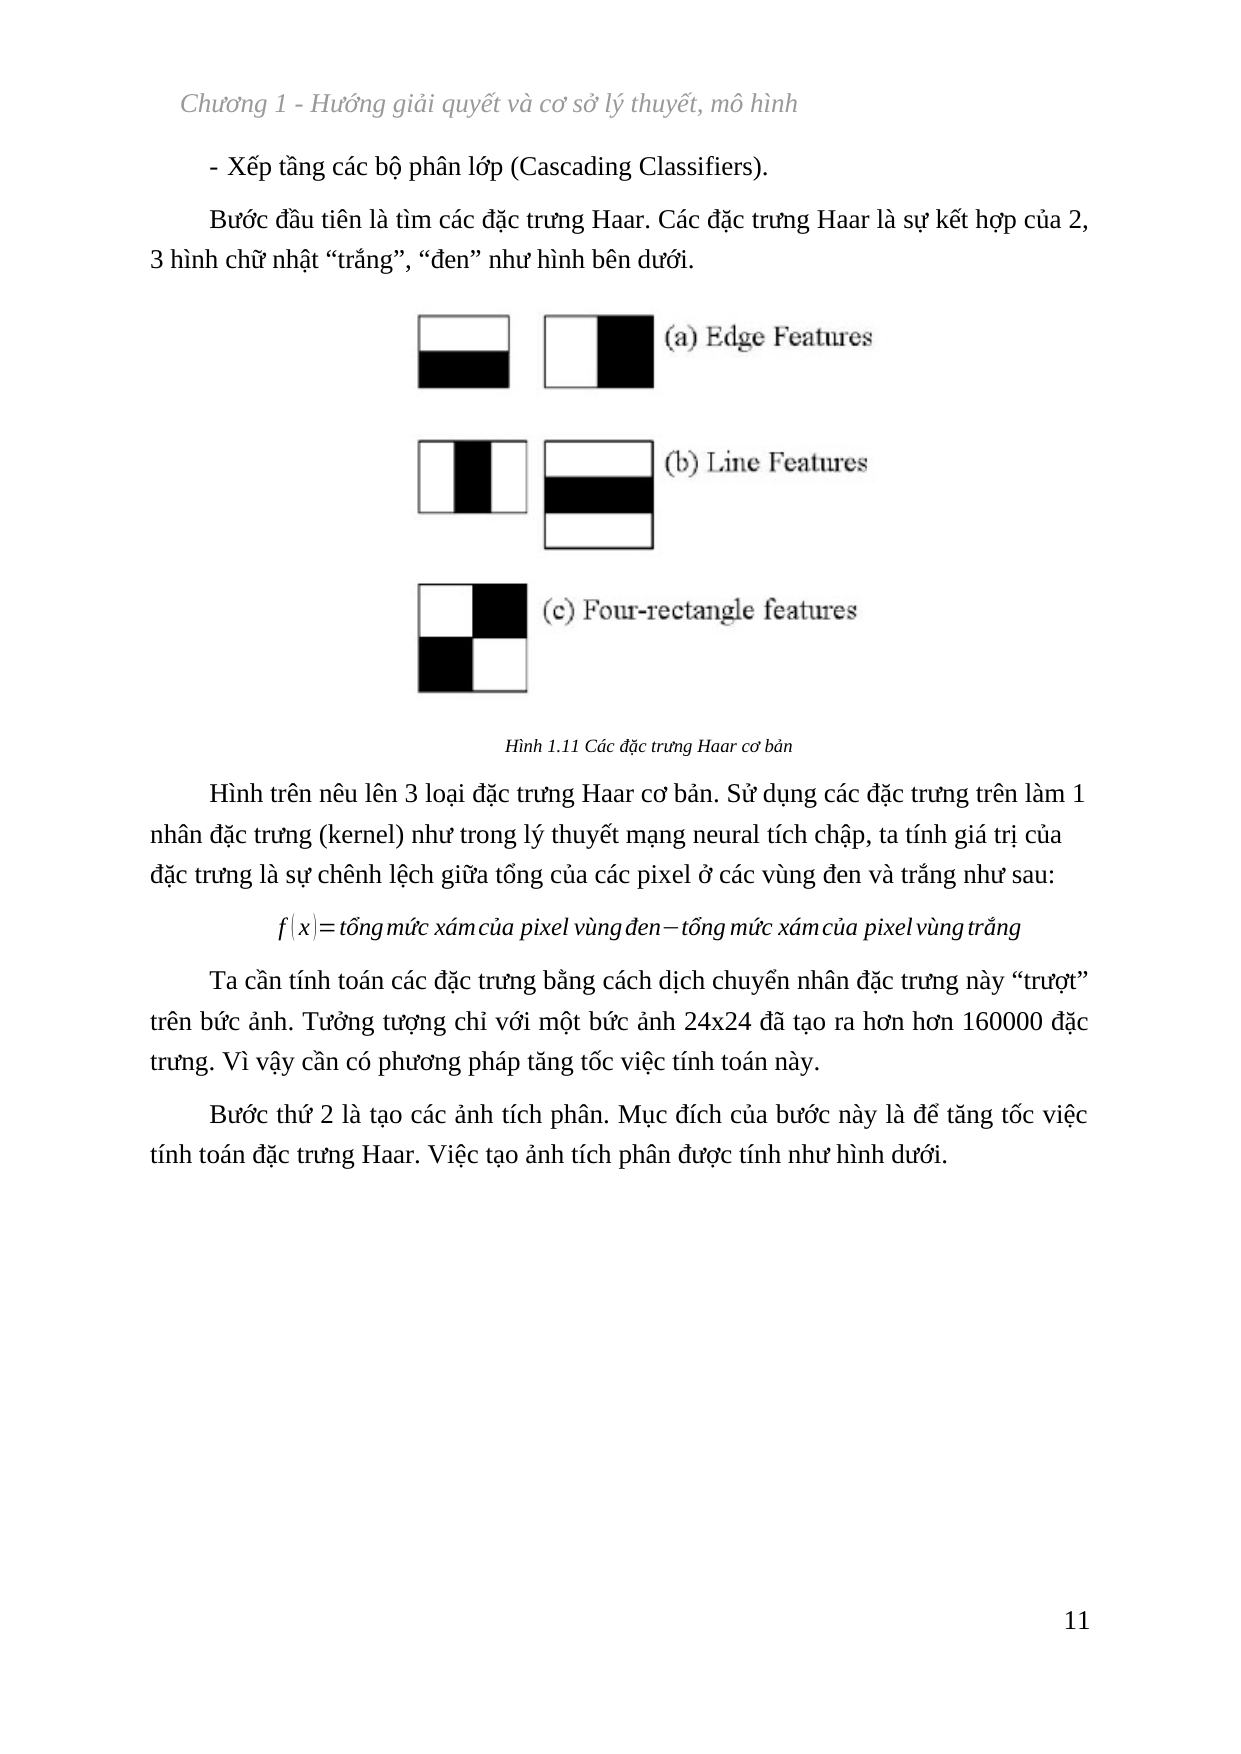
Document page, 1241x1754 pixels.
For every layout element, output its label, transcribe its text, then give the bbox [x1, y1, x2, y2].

picture [399, 296, 900, 720]
list Xếp tầng các bộ phân lớp (Cascading Classifiers). [209, 150, 1090, 181]
text Bước thứ 2 là tạo các ảnh tích phân. Mục đích của bước này là để tăng tốc việc tính toán đặc trưng Haar. Việc tạo ảnh tích phân được tính như hình dưới. [150, 1098, 1090, 1169]
text Bước đầu tiên là tìm các đặc trưng Haar. Các đặc trưng Haar là sự kết hợp của 2, 3 hình chữ nhật “trắng”, “đen” như hình bên dưới. [150, 203, 1090, 274]
text Ta cần tính toán các đặc trưng bằng cách dịch chuyển nhân đặc trưng này “trượt” trên bức ảnh. Tưởng tượng chỉ với một bức ảnh 24x24 đã tạo ra hơn hơn 160000 đặc trưng. Vì vậy cần có phương pháp tăng tốc việc tính toán này. [150, 964, 1090, 1076]
text Hình trên nêu lên 3 loại đặc trưng Haar cơ bản. Sử dụng các đặc trưng trên làm 1 nhân đặc trưng (kernel) như trong lý thuyết mạng neural tích chập, ta tính giá trị của đặc trưng là sự chênh lệch giữa tổng của các pixel ở các vùng đen và trắng như sau: [150, 778, 1090, 889]
